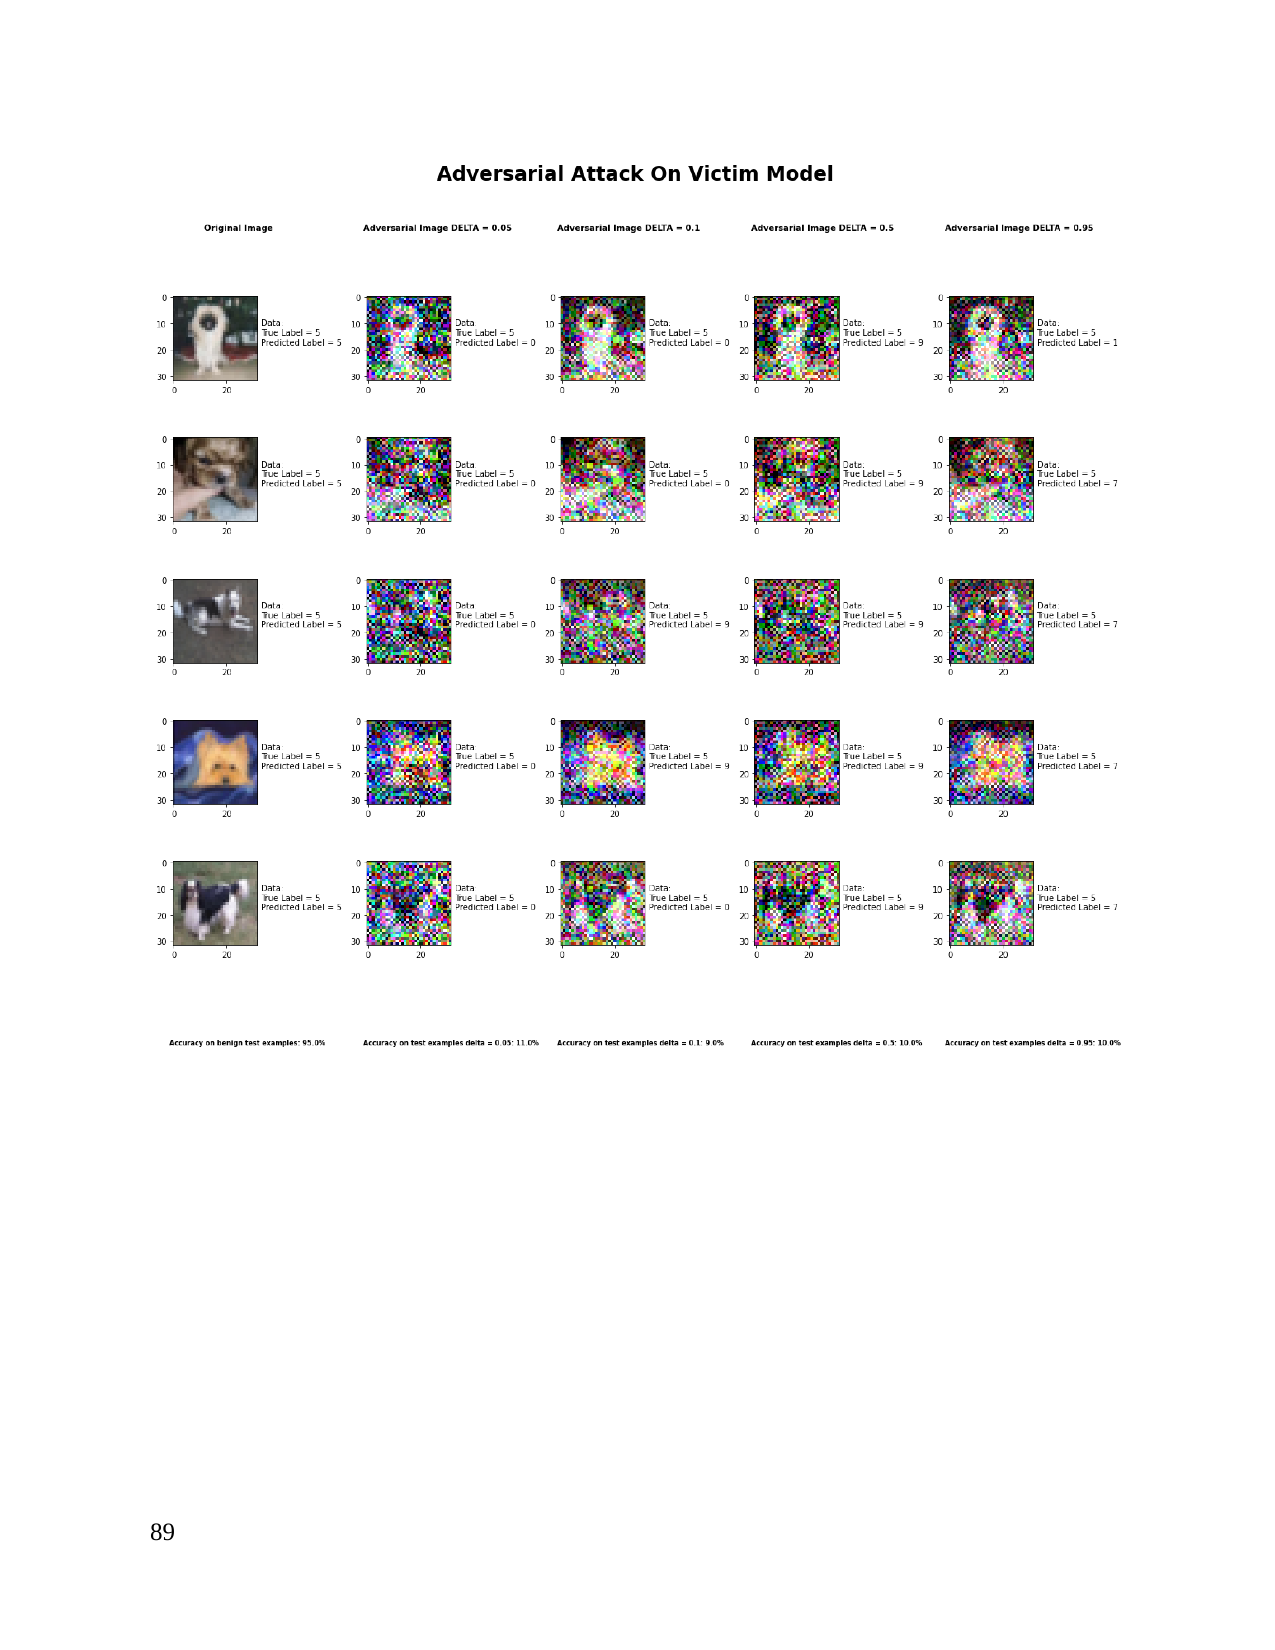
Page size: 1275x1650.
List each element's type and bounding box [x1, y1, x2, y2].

picture [150, 150, 1125, 1092]
